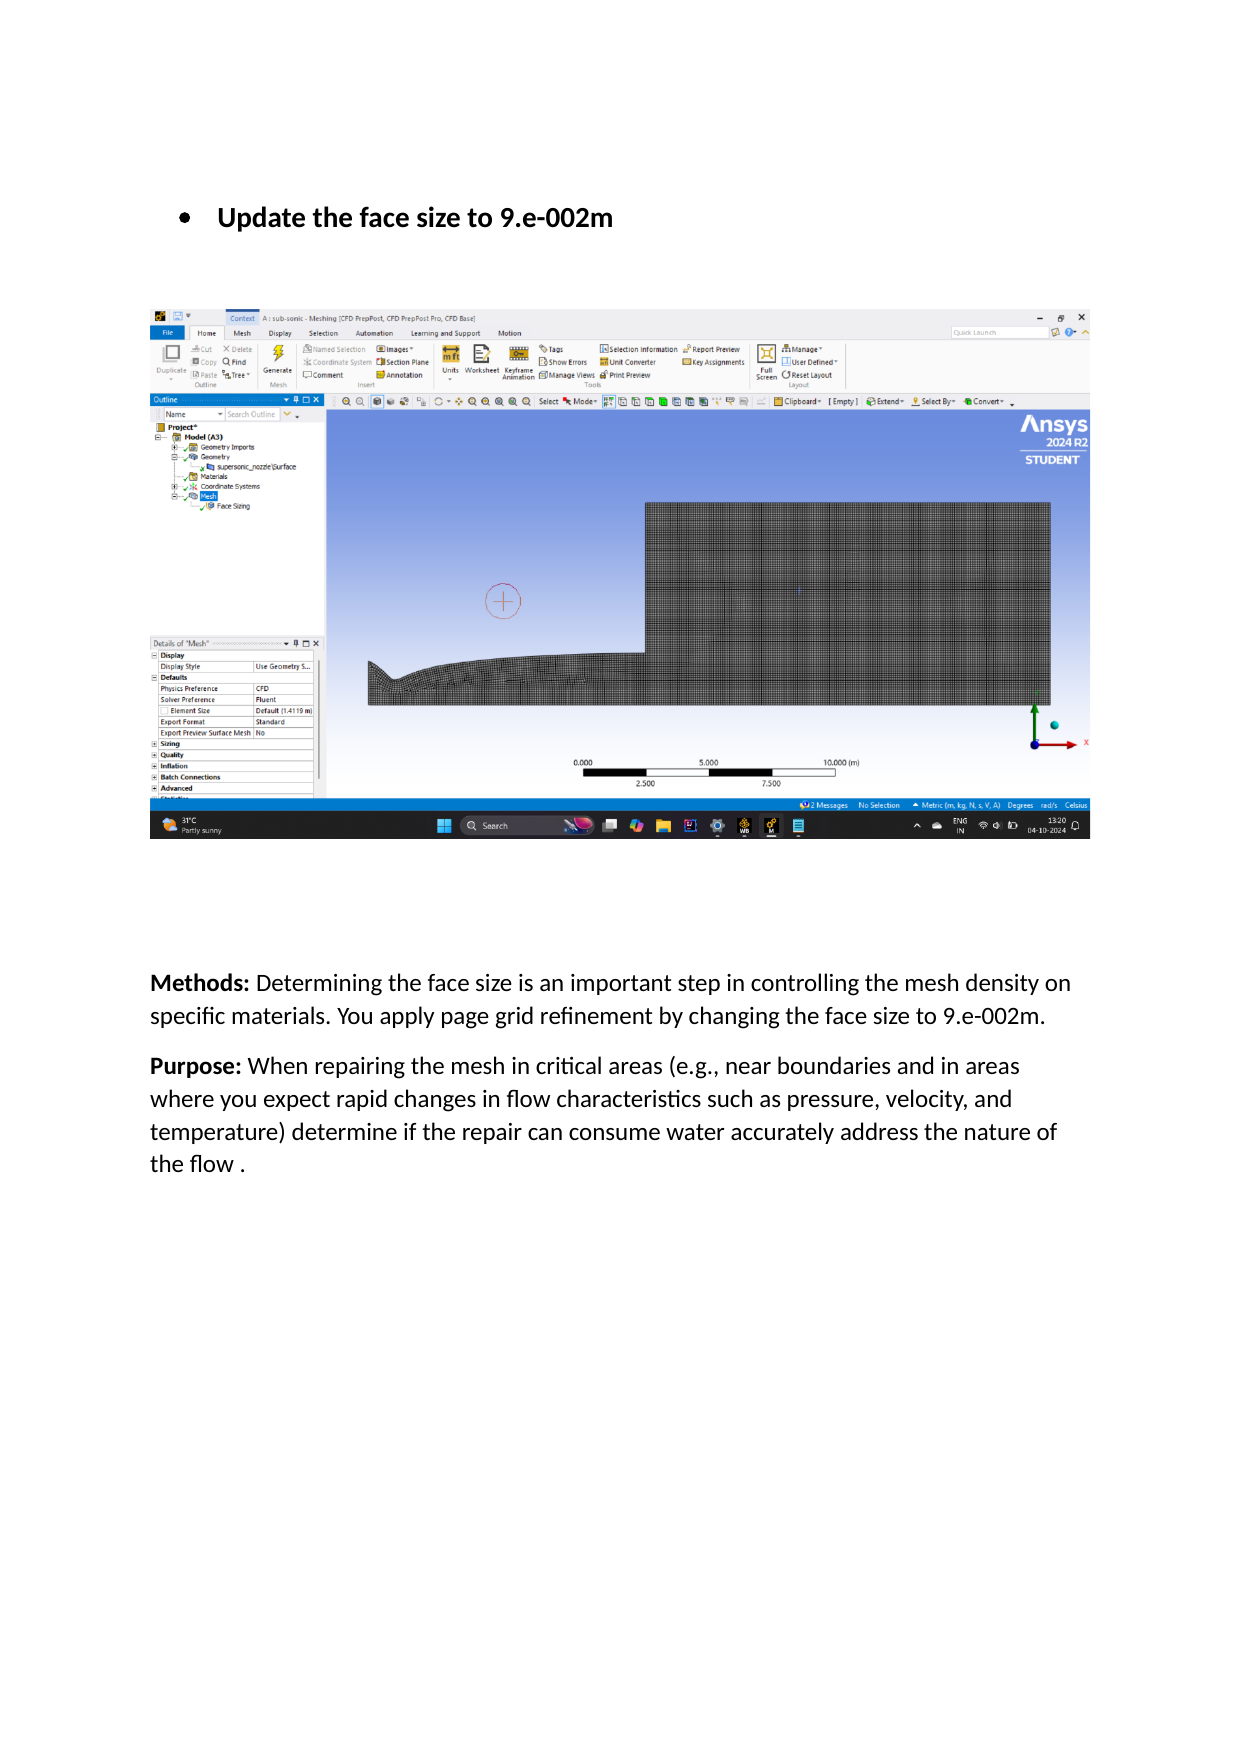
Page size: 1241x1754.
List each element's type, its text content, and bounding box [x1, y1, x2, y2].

text Methods: Determining the face size is an important step in controlling the mesh density on specific materials. You apply page grid refinement by changing the face size to 9.e-002m. [150, 967, 1090, 1031]
list Update the face size to 9.e-002m [179, 199, 1090, 235]
text Purpose: When repairing the mesh in critical areas (e.g., near boundaries and in areas where you expect rapid changes in flow characteristics such as pressure, velocity, and temperature) determine if the repair can consume water accurately address the nature of the flow . [150, 1050, 1090, 1179]
picture [150, 309, 1091, 839]
